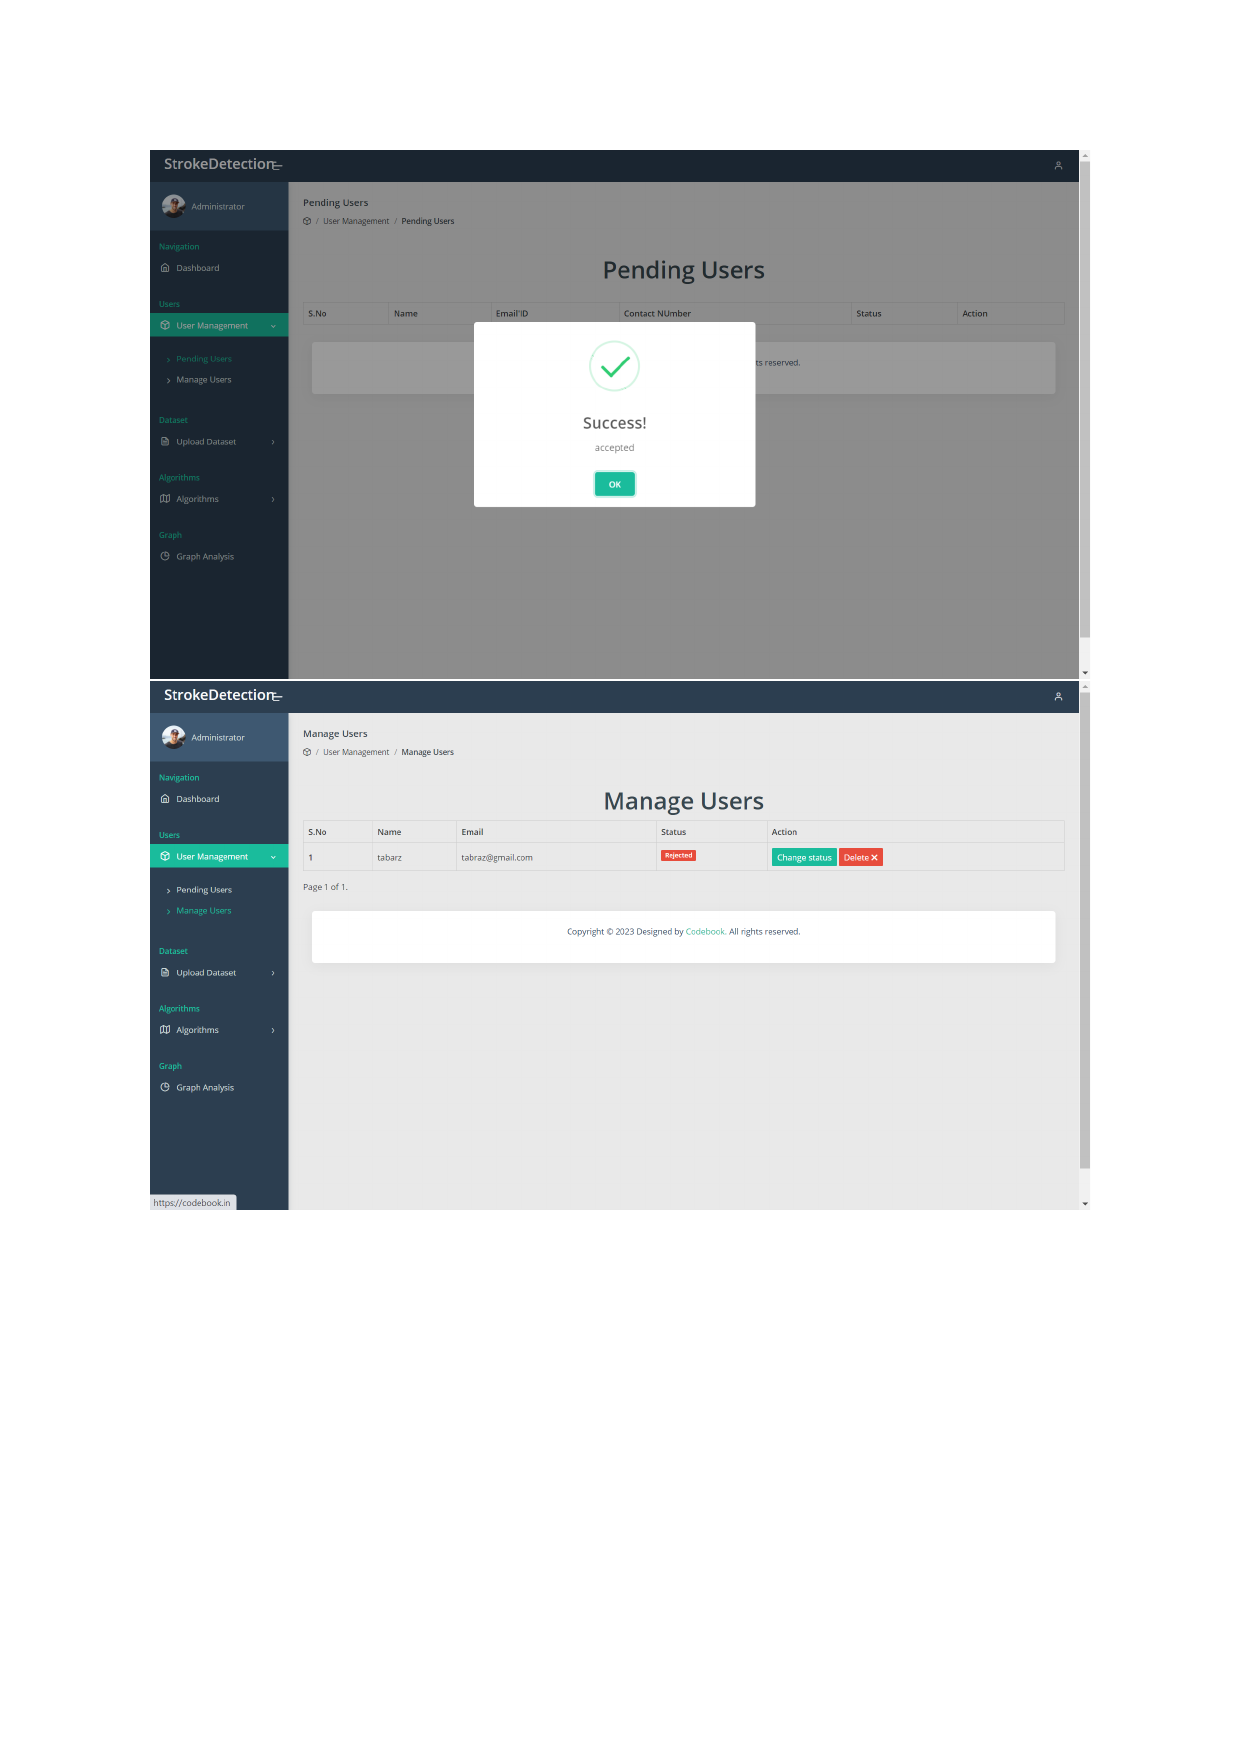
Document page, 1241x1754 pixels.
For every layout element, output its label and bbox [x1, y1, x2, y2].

picture [150, 150, 1091, 679]
picture [150, 681, 1091, 1210]
